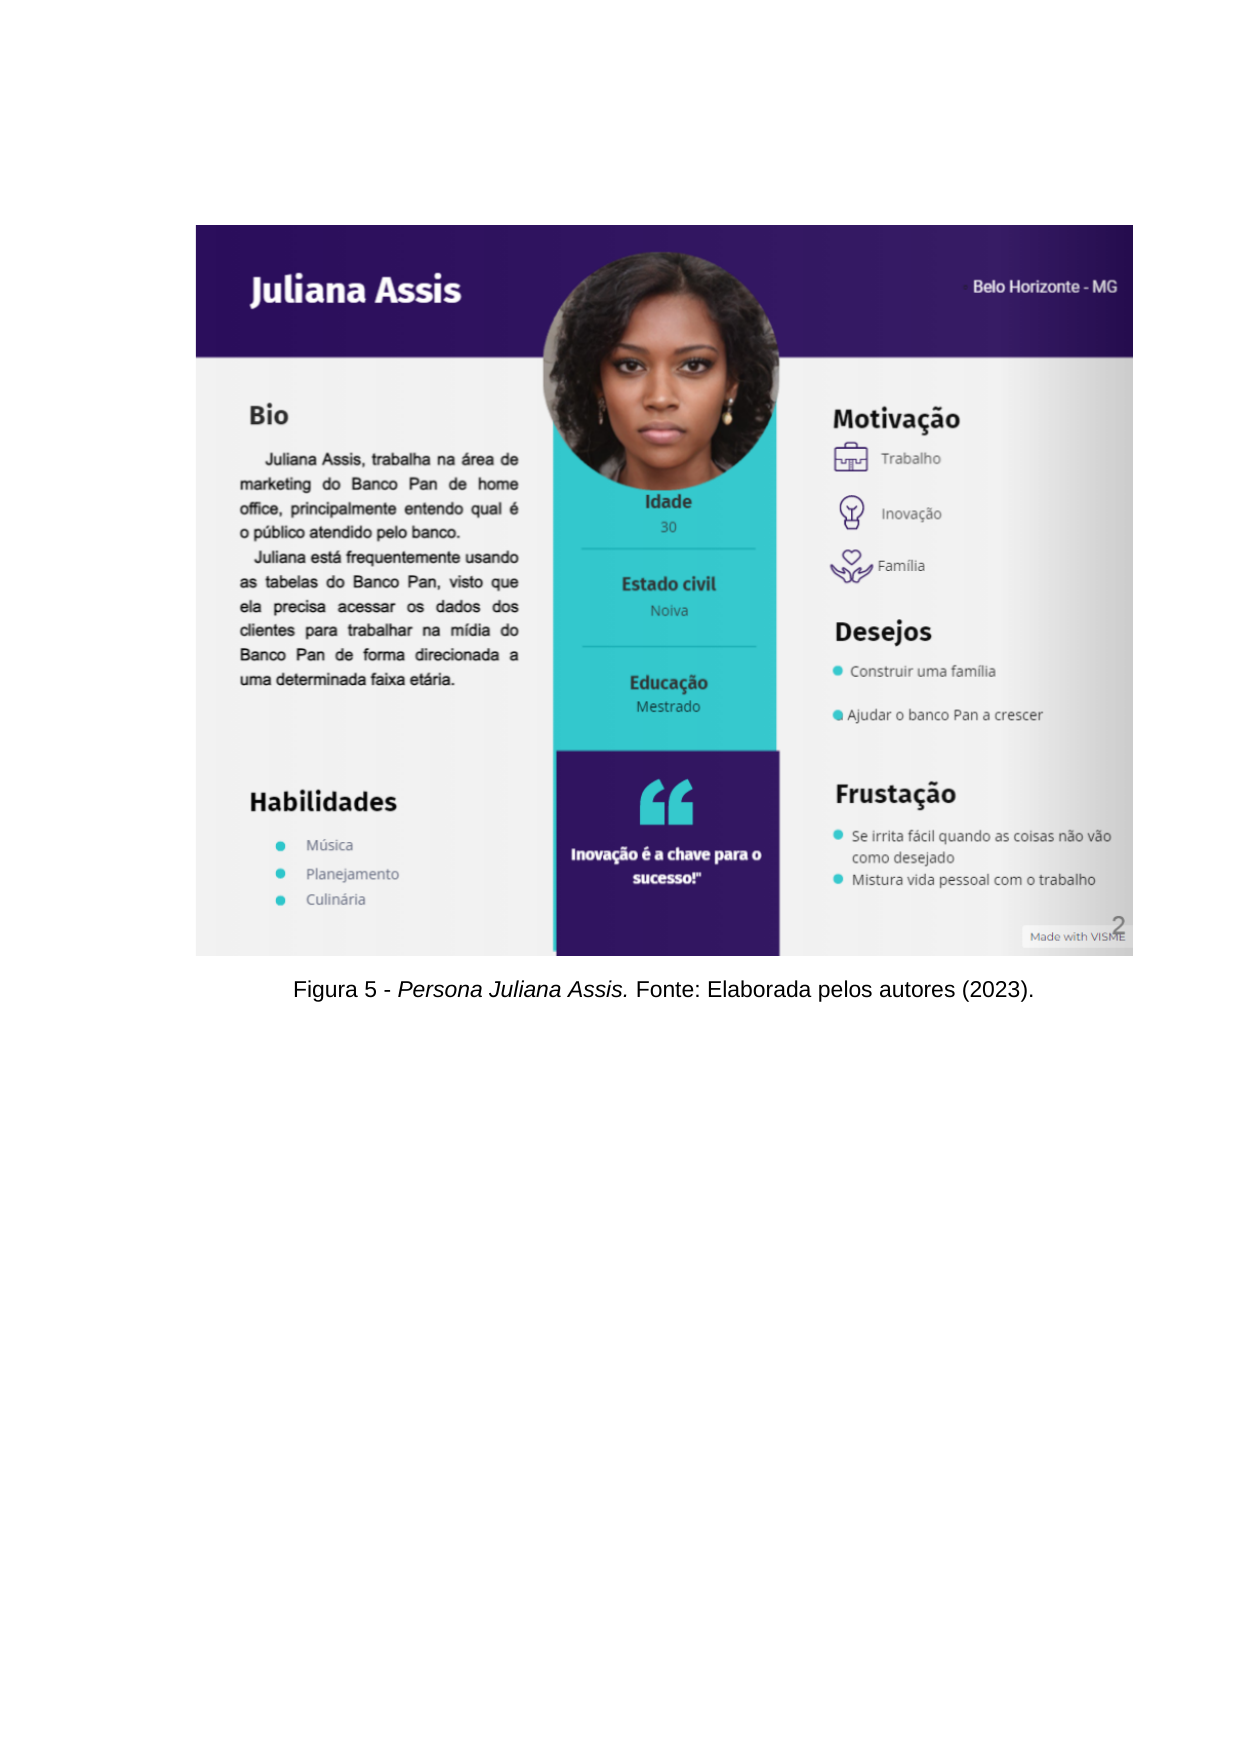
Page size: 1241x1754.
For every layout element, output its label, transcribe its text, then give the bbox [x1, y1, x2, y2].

text Figura 5 - Persona Juliana Assis. Fonte: Elaborada pelos autores (2023). [162, 976, 1165, 1003]
picture [195, 225, 1133, 956]
